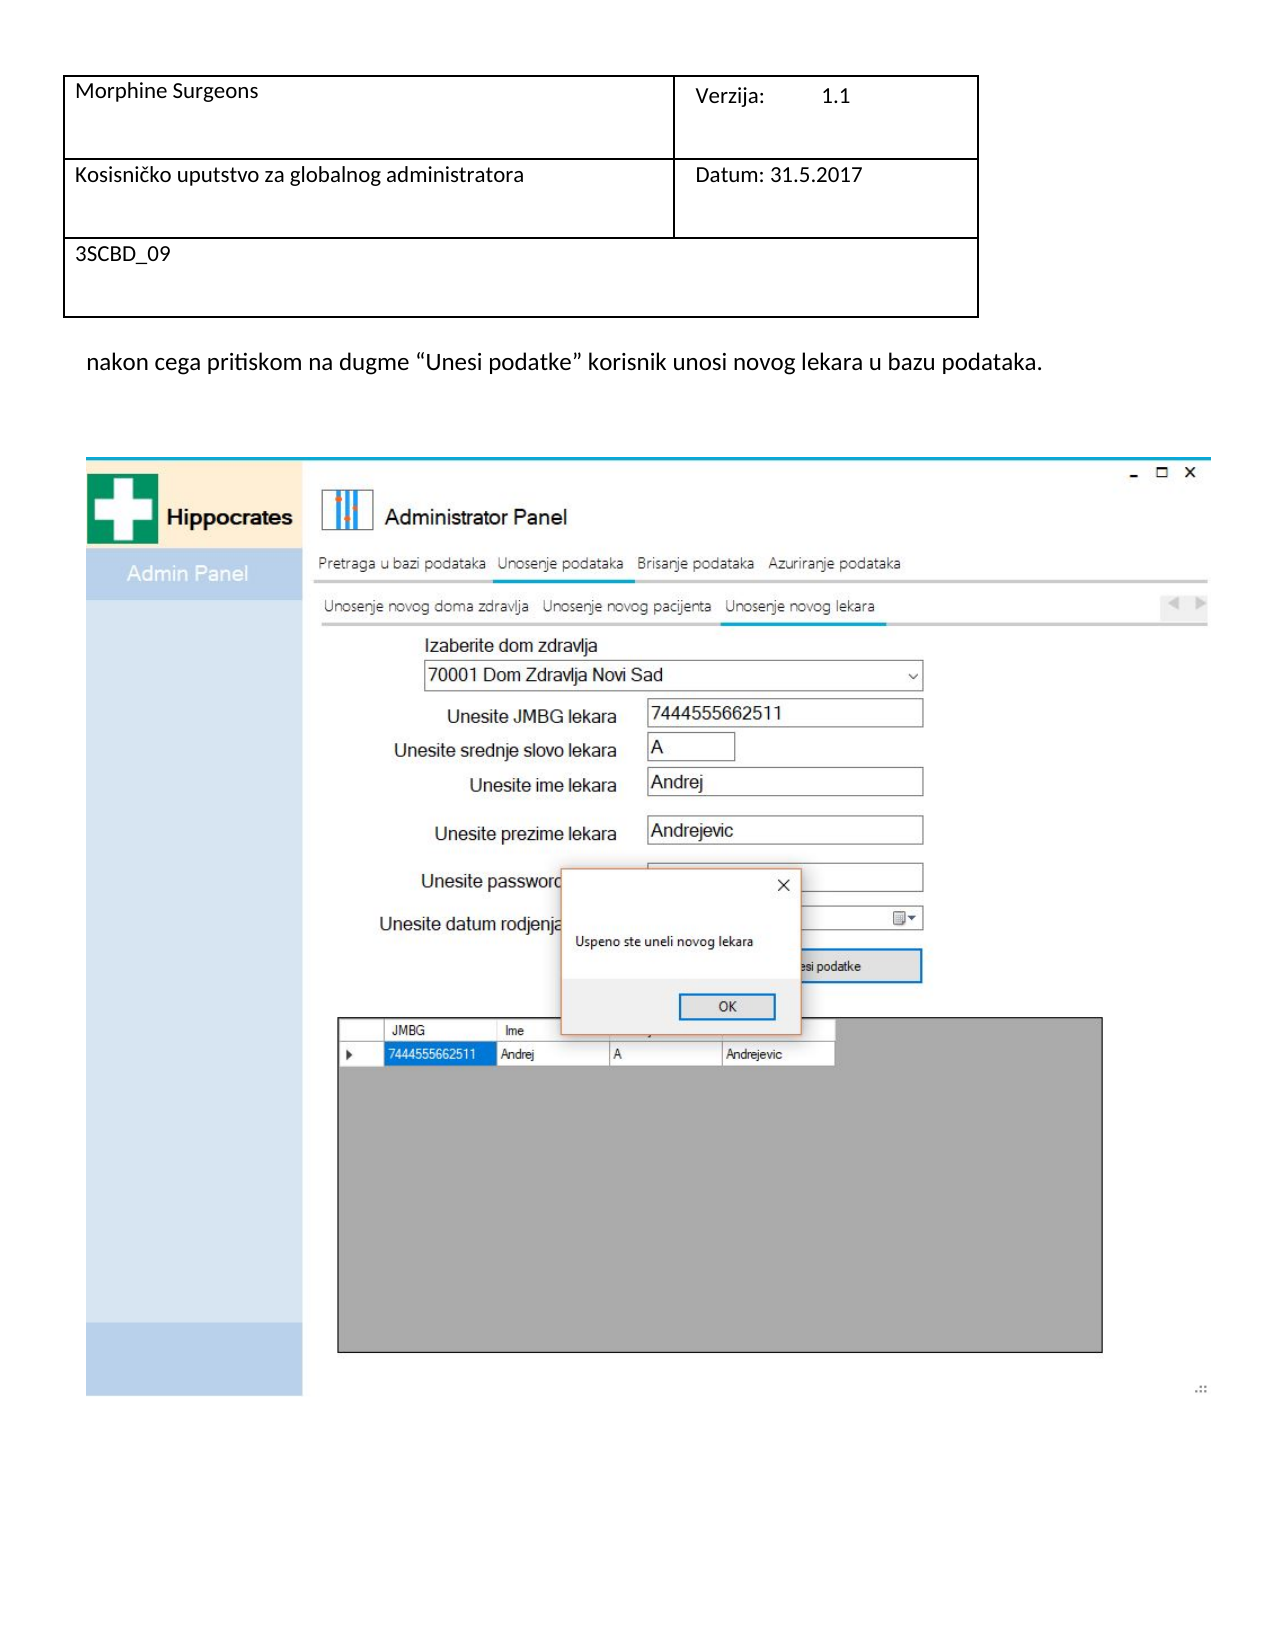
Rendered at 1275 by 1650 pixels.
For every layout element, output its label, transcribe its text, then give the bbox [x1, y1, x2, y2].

text nakon cega pritiskom na dugme “Unesi podatke” korisnik unosi novog lekara u bazu podataka. [86, 346, 1200, 376]
picture [86, 459, 1211, 1397]
